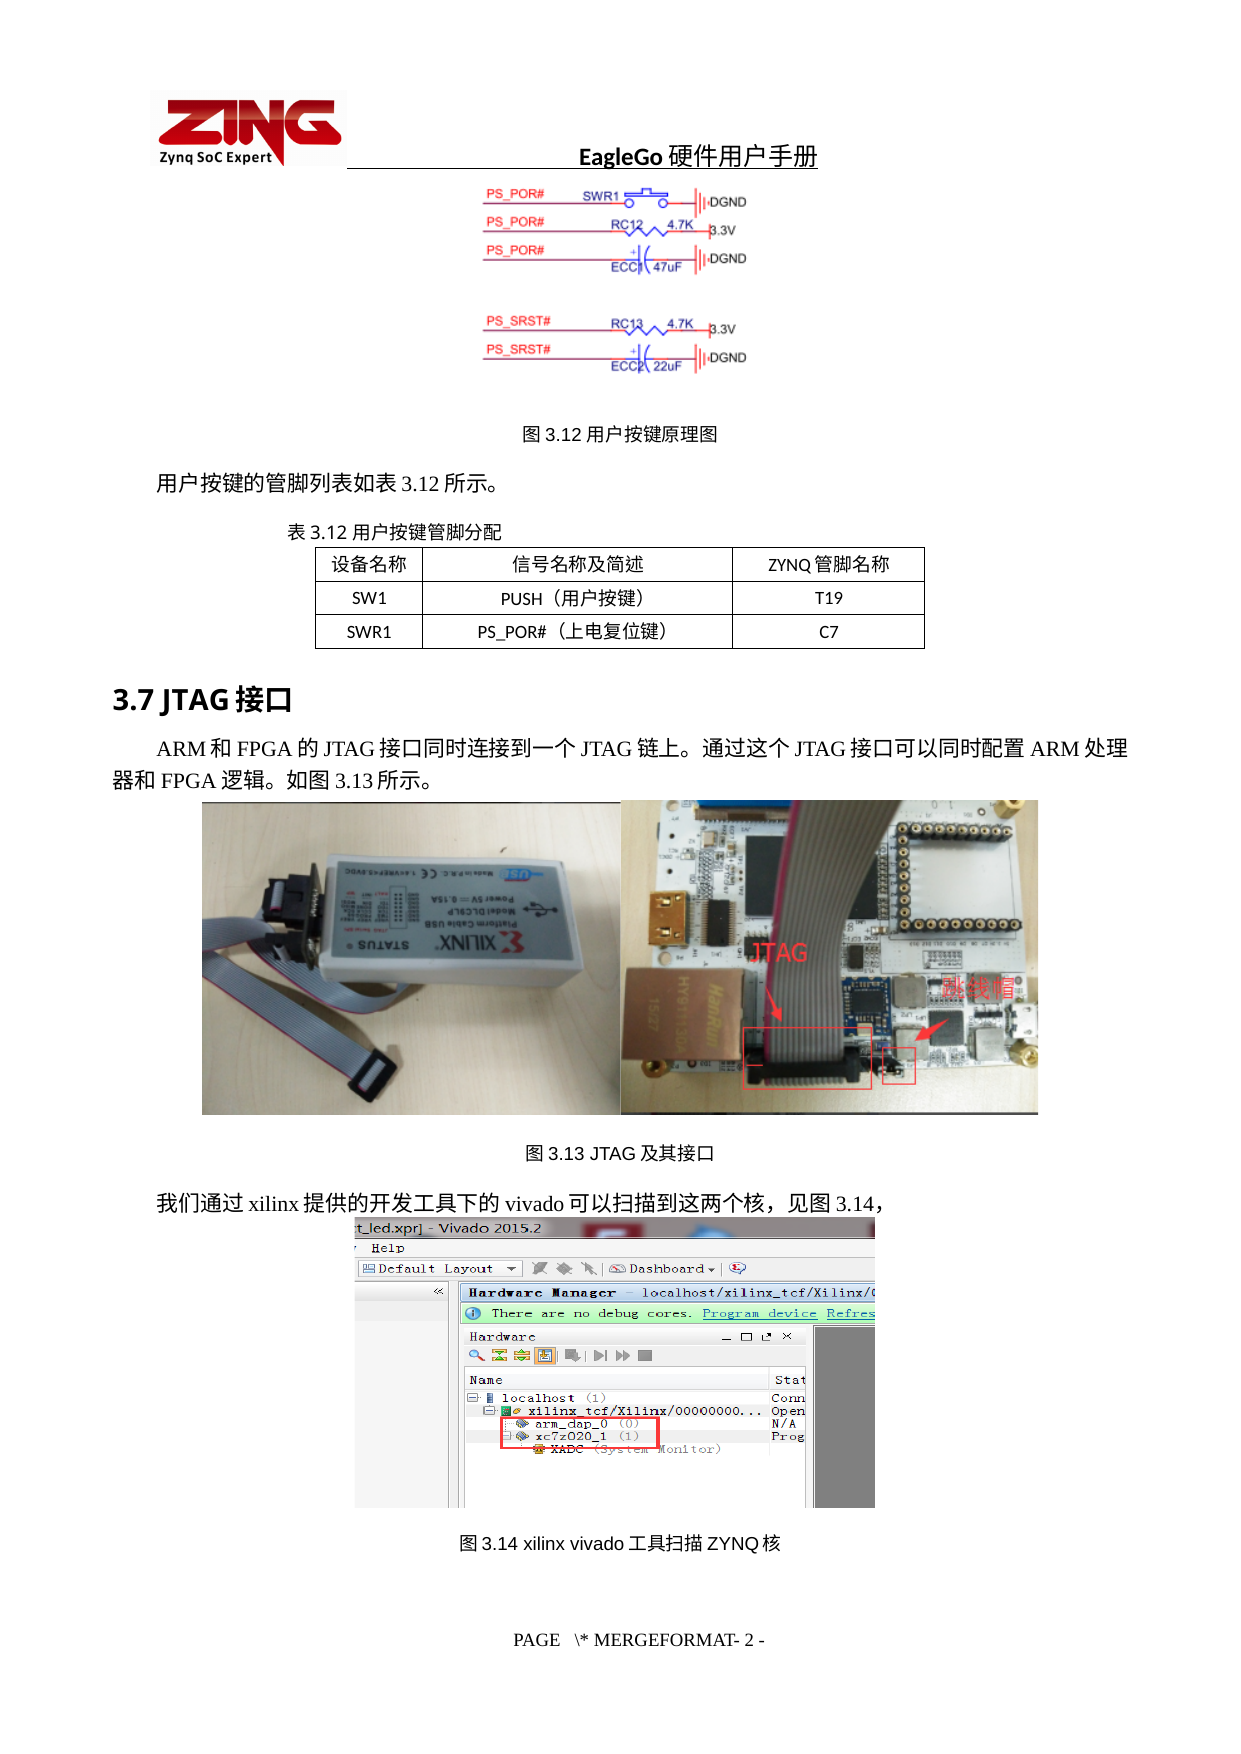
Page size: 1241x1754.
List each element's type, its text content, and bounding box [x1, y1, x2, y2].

text ARM和FPGA的JTAG接口同时连接到一个JTAG链上。通过这个JTAG接口可以同时配置ARM处理器和FPGA逻辑。如图3.13所示。 [112, 730, 1128, 795]
picture [474, 173, 766, 400]
text 图3.13 JTAG及其接口 [112, 1136, 1128, 1169]
text 表3.12 用户按键管脚分配 [243, 515, 1128, 547]
table_cell SW1 [316, 582, 422, 614]
text 我们通过xilinx提供的开发工具下的vivado可以扫描到这两个核，见图3.14， [112, 1185, 1128, 1218]
table_cell C7 [733, 615, 924, 648]
table_cell PS_POR#（上电复位键） [423, 615, 732, 648]
table_cell SWR1 [316, 615, 422, 648]
picture [354, 1217, 875, 1508]
text 用户按键的管脚列表如表3.12所示。 [112, 466, 1128, 498]
table_header 设备名称 [316, 548, 422, 581]
picture [150, 90, 347, 166]
table_cell T19 [733, 582, 924, 614]
picture [202, 800, 1039, 1115]
table_header ZYNQ管脚名称 [733, 548, 924, 581]
text 图3.12 用户按键原理图 [112, 417, 1128, 450]
text 图3.14 xilinx vivado工具扫描ZYNQ核 [112, 1526, 1128, 1559]
table_cell PUSH（用户按键） [423, 582, 732, 614]
subtitle 3.7 JTAG接口 [112, 665, 1128, 730]
table_header 信号名称及简述 [423, 548, 732, 581]
